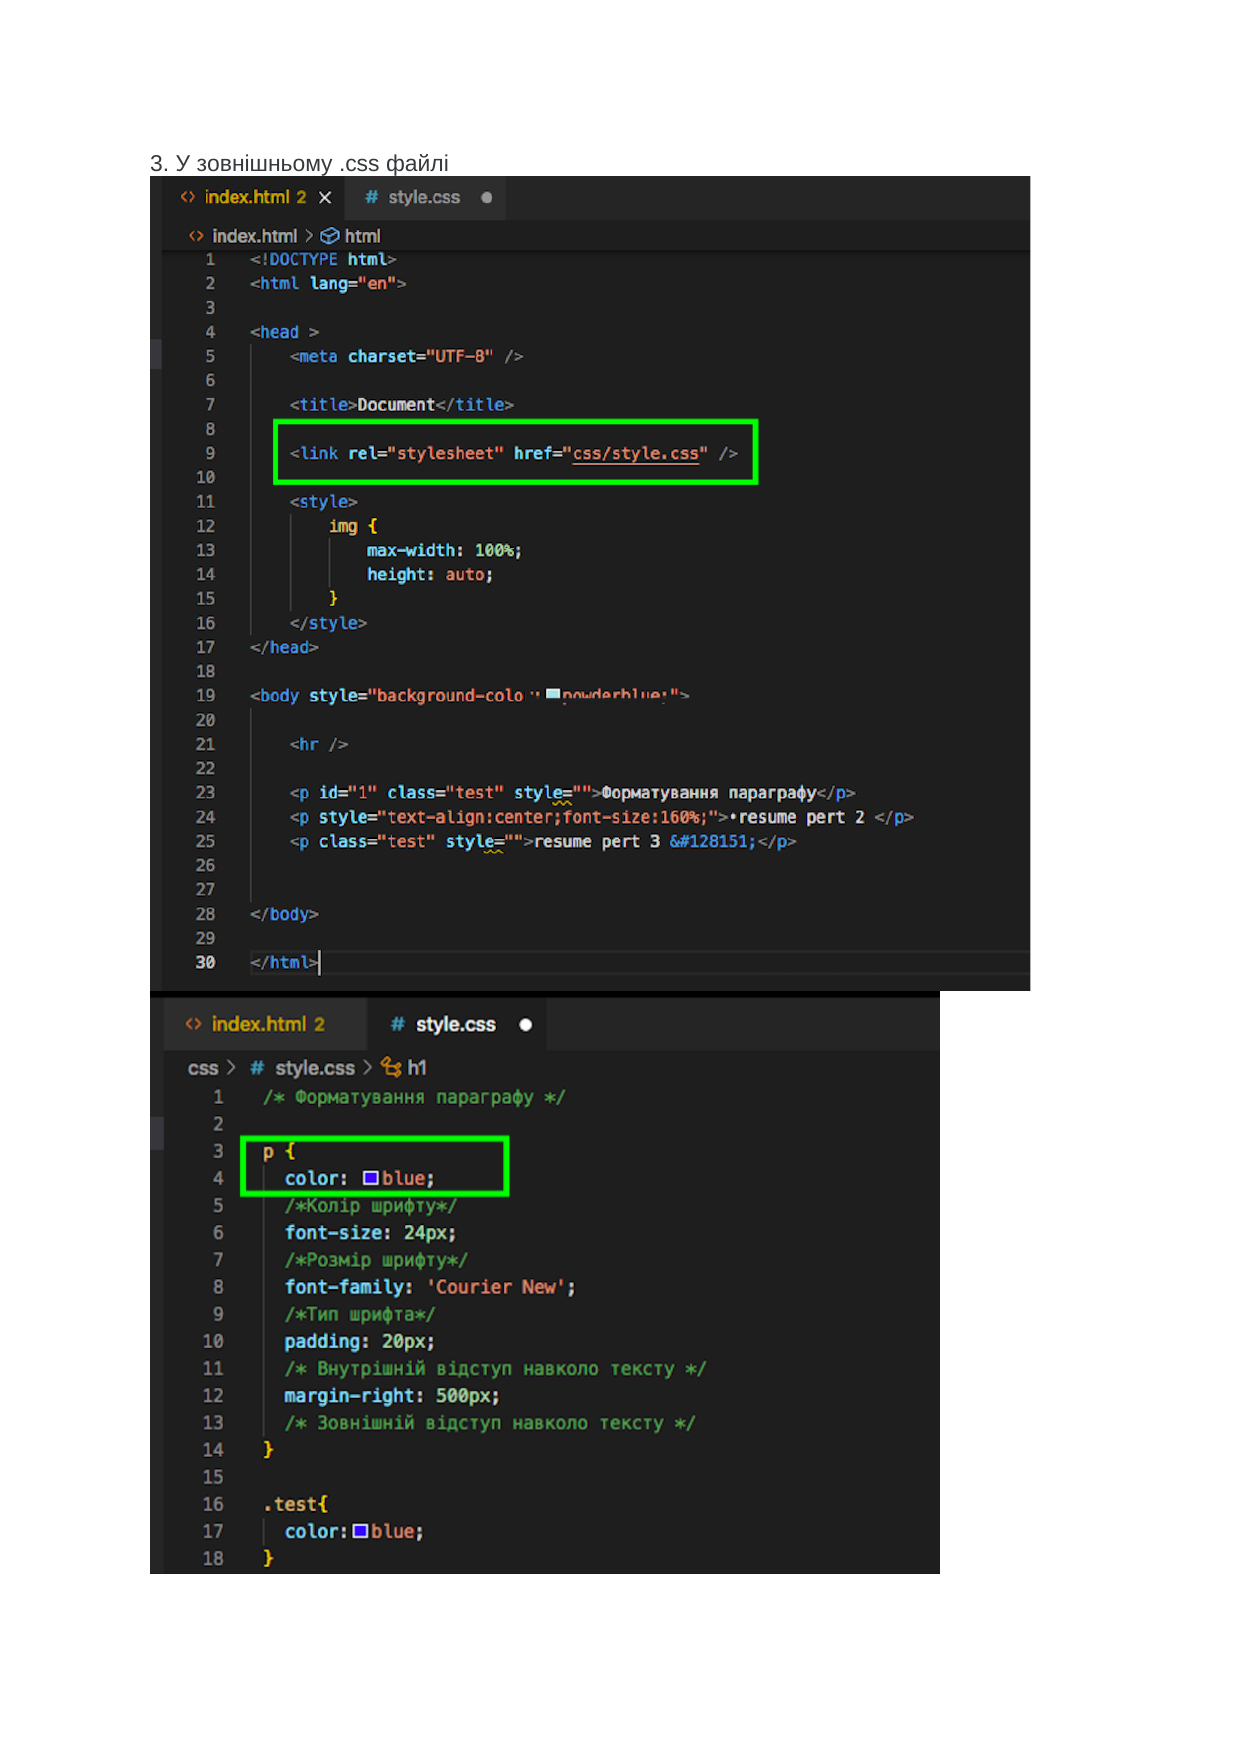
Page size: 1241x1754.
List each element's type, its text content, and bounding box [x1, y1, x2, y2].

picture [150, 176, 1031, 1574]
